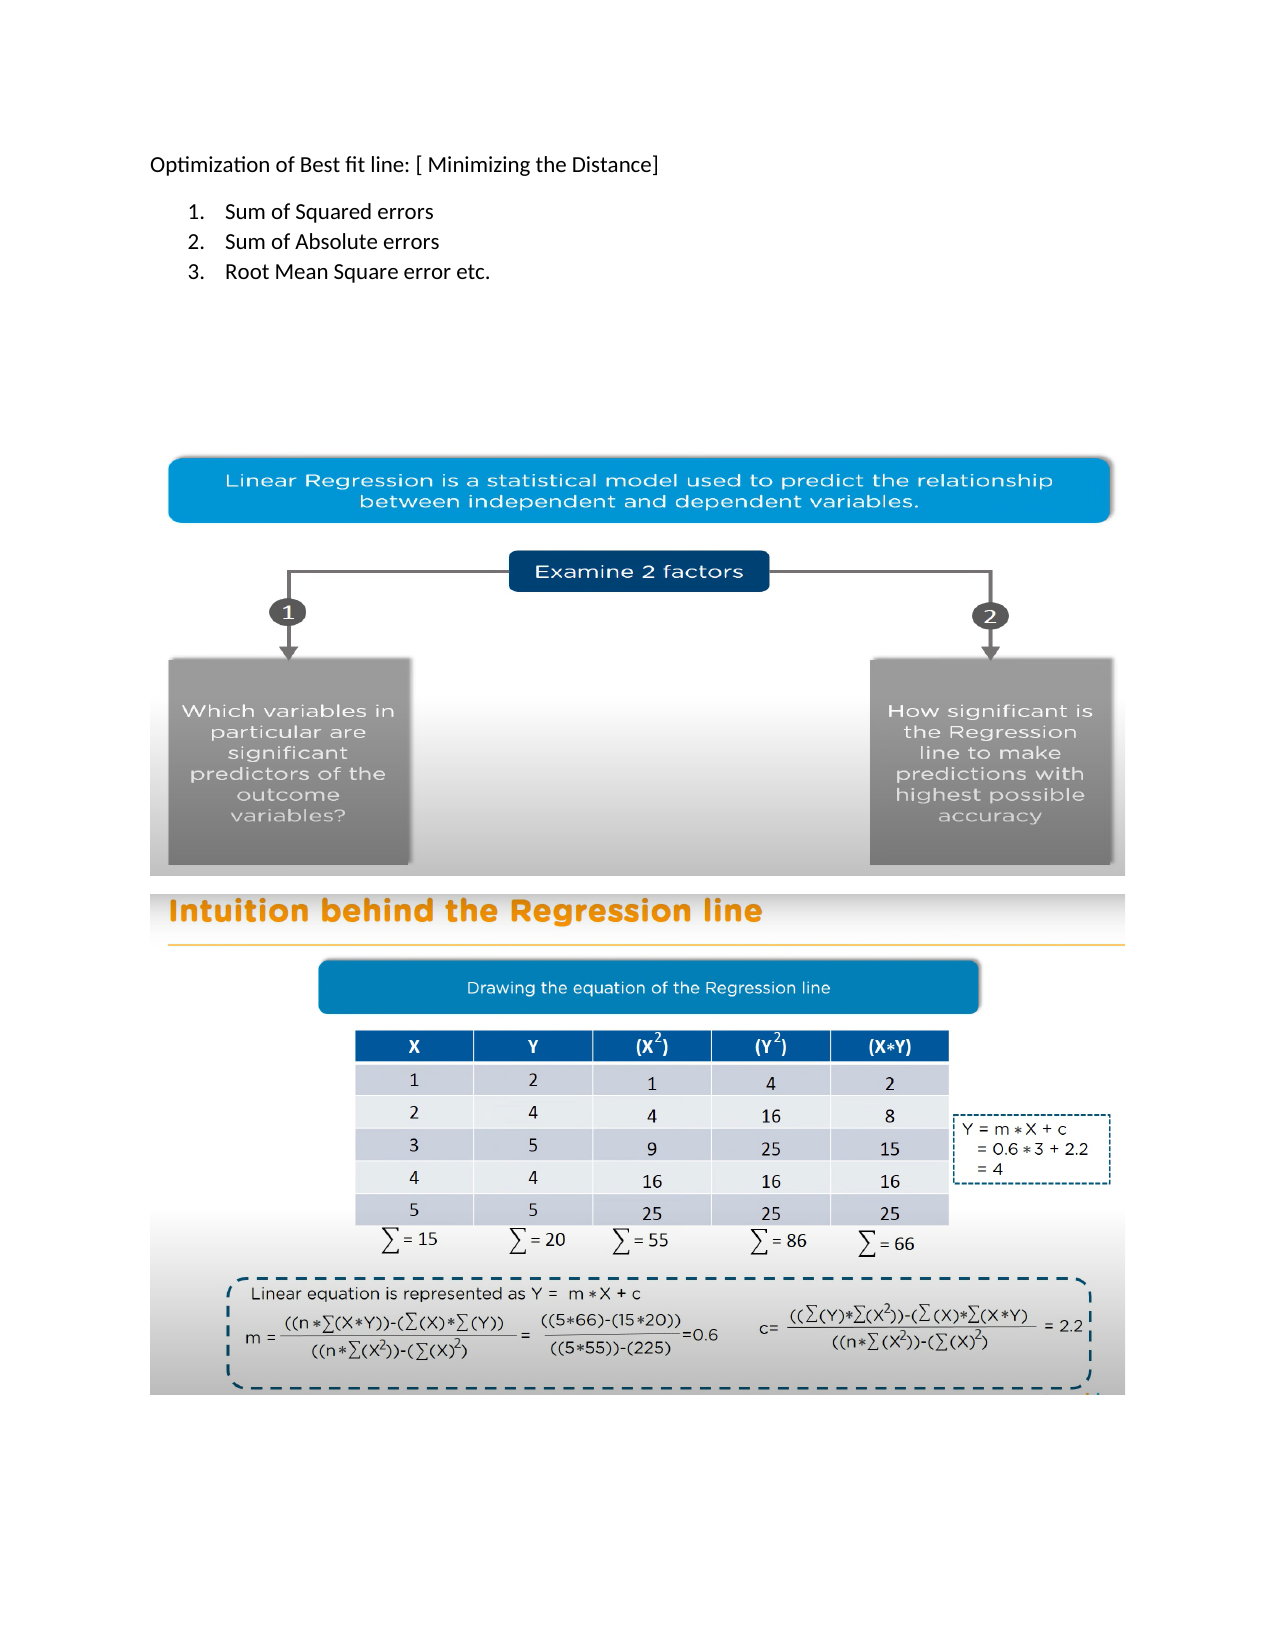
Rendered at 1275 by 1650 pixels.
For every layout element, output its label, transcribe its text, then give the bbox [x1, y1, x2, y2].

text Optimization of Best fit line: [ Minimizing the Distance] [150, 150, 1125, 178]
list Sum of Absolute errors [187, 227, 1125, 255]
picture [150, 894, 1125, 1395]
list Root Mean Square error etc. [187, 257, 1125, 285]
picture [150, 444, 1125, 876]
list Sum of Squared errors [187, 197, 1125, 225]
